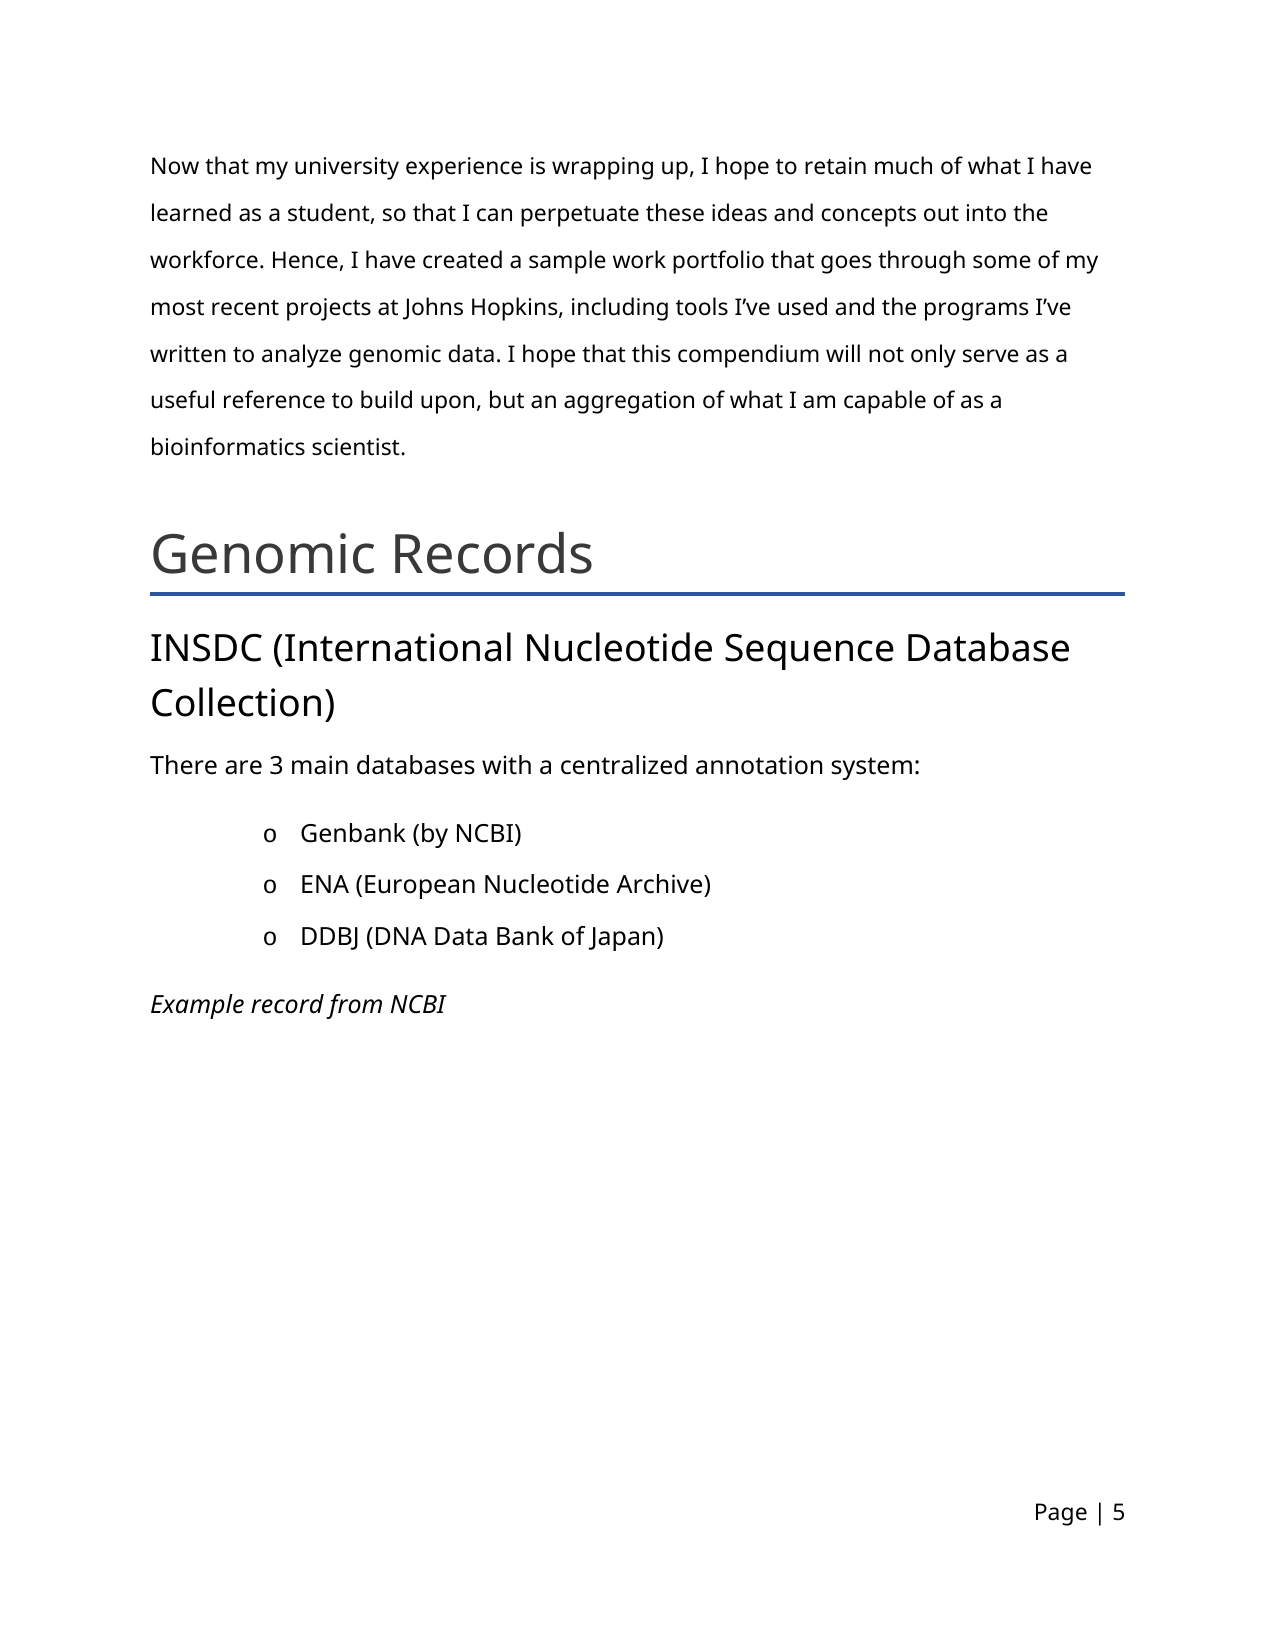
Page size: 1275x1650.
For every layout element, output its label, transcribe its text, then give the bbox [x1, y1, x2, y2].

subtitle Genomic Records [150, 516, 1125, 592]
list DDBJ (DNA Data Bank of Japan) [262, 918, 1125, 953]
text Now that my university experience is wrapping up, I hope to retain much of what I have learned as a student, so that I can perpetuate these ideas and concepts out into the workforce. Hence, I have created a sample work portfolio that goes through some of my most recent projects at Johns Hopkins, including tools I’ve used and the programs I’ve written to analyze genomic data. I hope that this compendium will not only serve as a useful reference to build upon, but an aggregation of what I am capable of as a bioinformatics scientist. [150, 150, 1125, 462]
list Genbank (by NCBI) [262, 816, 1125, 850]
text INSDC (International Nucleotide Sequence Database Collection) [150, 621, 1125, 727]
list ENA (European Nucleotide Archive) [262, 867, 1125, 901]
text Example record from NCBI [150, 986, 1125, 1021]
text There are 3 main databases with a centralized annotation system: [150, 748, 1125, 782]
